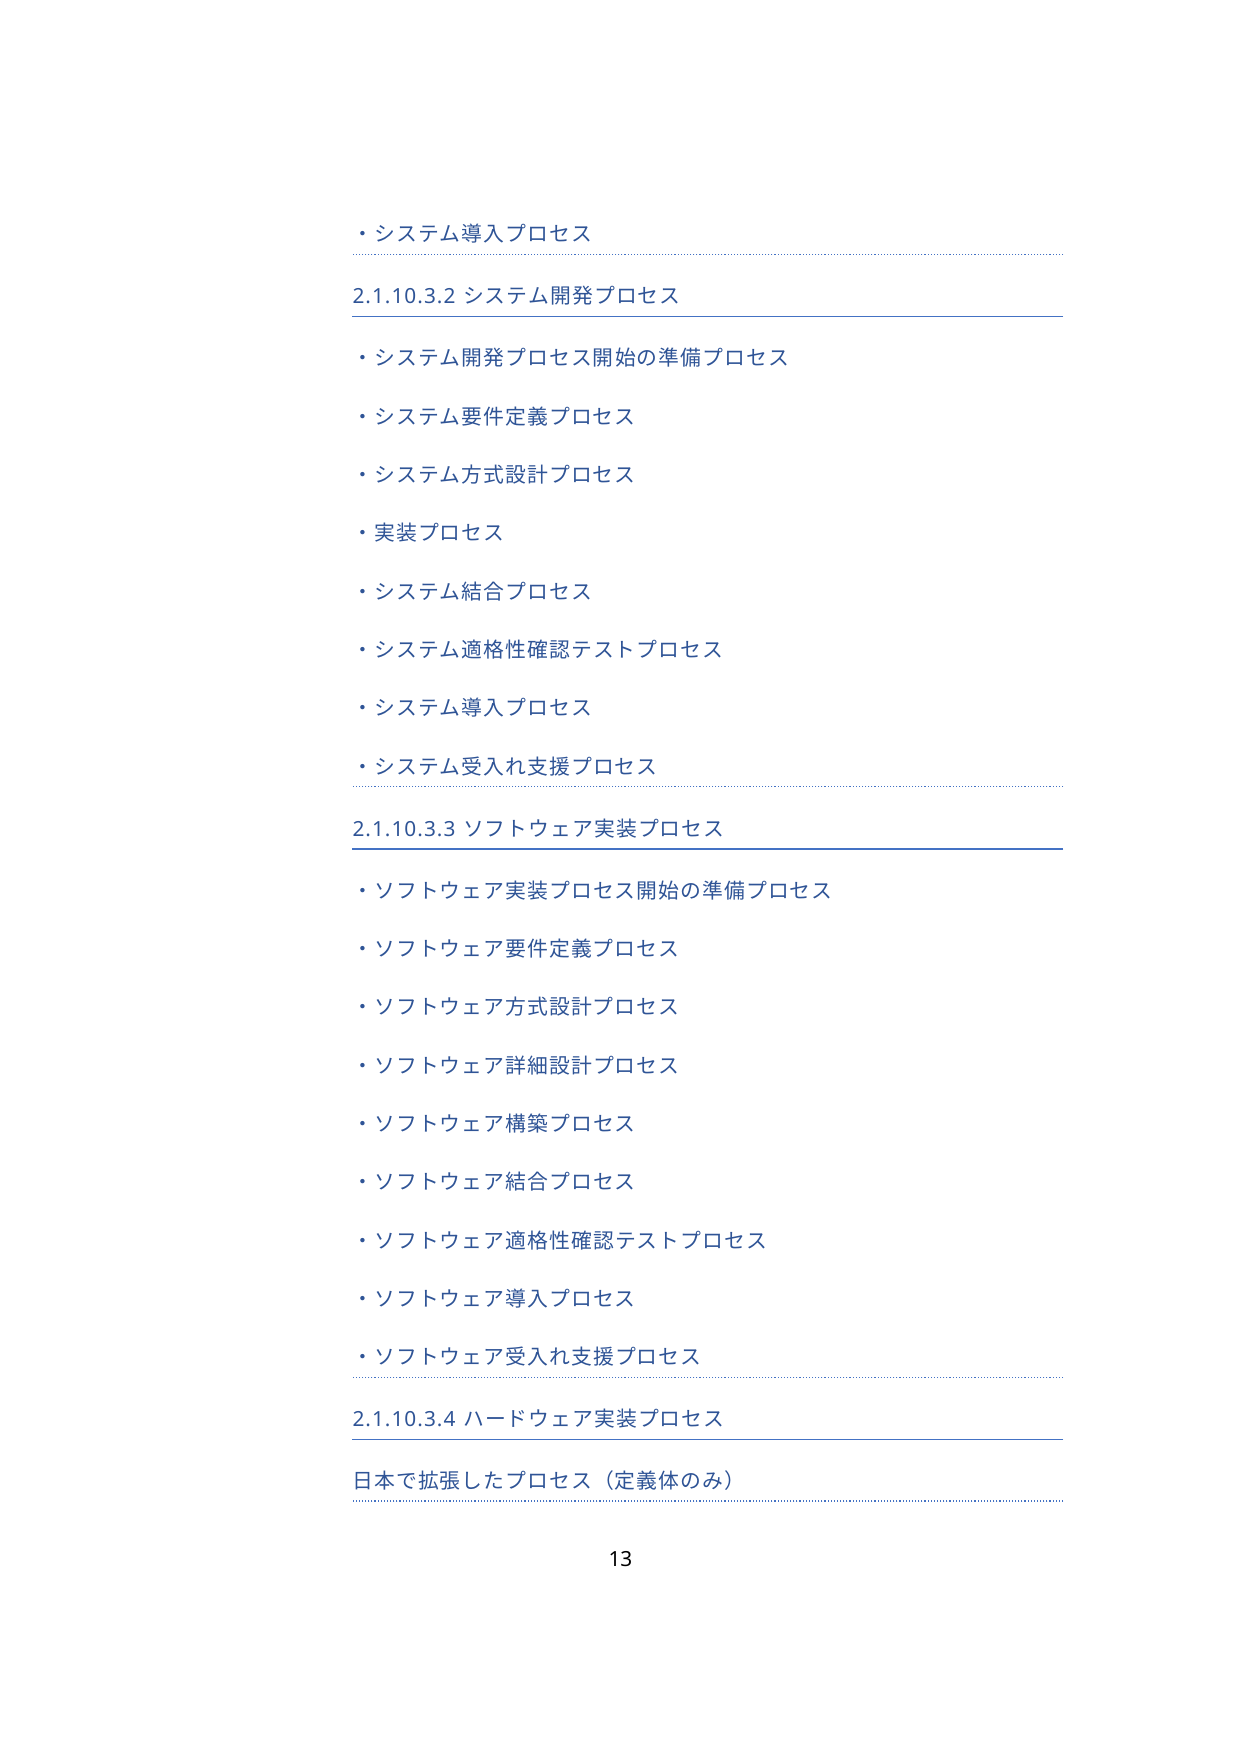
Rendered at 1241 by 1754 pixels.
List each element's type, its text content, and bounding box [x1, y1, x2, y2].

text ・ソフトウェア導入プロセス [352, 1279, 1063, 1316]
text ・ソフトウェア受入れ支援プロセス [352, 1337, 1063, 1378]
text ・ソフトウェア詳細設計プロセス [352, 1045, 1063, 1083]
text ハードウェア実装プロセス [352, 1399, 1063, 1439]
text ・システム受入れ支援プロセス [352, 746, 1063, 787]
text ・システム開発プロセス開始の準備プロセス [352, 338, 1063, 376]
text ・ソフトウェア要件定義プロセス [352, 929, 1063, 966]
text ・システム導入プロセス [352, 214, 1063, 255]
text ・ソフトウェア実装プロセス開始の準備プロセス [352, 870, 1063, 908]
text システム開発プロセス [352, 276, 1063, 316]
text ・システム要件定義プロセス [352, 396, 1063, 434]
text 日本で拡張したプロセス（定義体のみ） [352, 1461, 1063, 1502]
text ・システム結合プロセス [352, 571, 1063, 609]
text ・システム導入プロセス [352, 688, 1063, 726]
text ・システム方式設計プロセス [352, 455, 1063, 492]
text ・システム適格性確認テストプロセス [352, 630, 1063, 667]
text ・ソフトウェア結合プロセス [352, 1162, 1063, 1199]
text ・ソフトウェア構築プロセス [352, 1104, 1063, 1141]
text ・ソフトウェア適格性確認テストプロセス [352, 1220, 1063, 1258]
text ・ソフトウェア方式設計プロセス [352, 987, 1063, 1024]
text ・実装プロセス [352, 513, 1063, 551]
text ソフトウェア実装プロセス [352, 808, 1063, 848]
